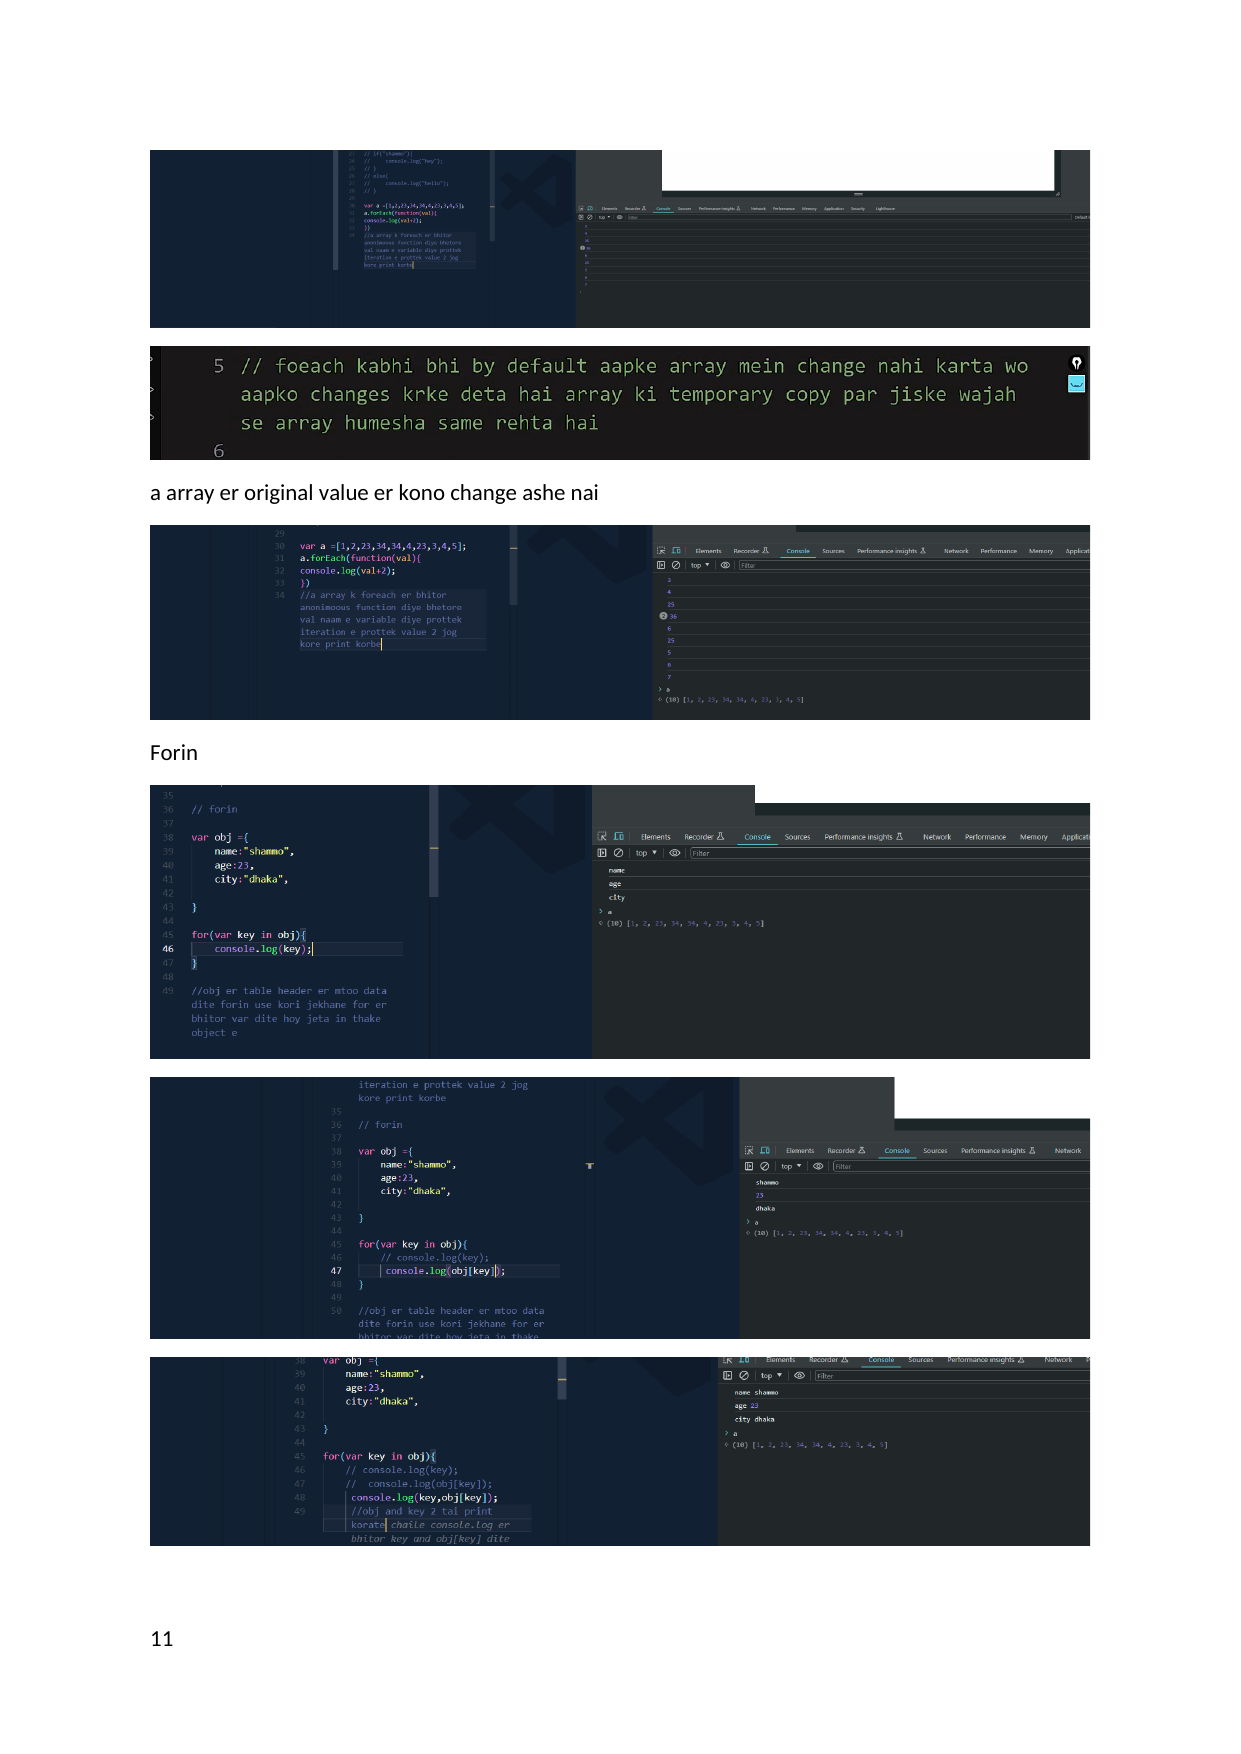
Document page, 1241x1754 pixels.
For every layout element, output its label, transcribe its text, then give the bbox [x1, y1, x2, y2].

picture [150, 346, 1091, 460]
picture [150, 525, 1091, 720]
picture [150, 1077, 1091, 1339]
picture [150, 785, 1091, 1059]
picture [150, 1357, 1091, 1546]
text a array er original value er kono change ashe nai [150, 478, 1090, 507]
text Forin [150, 738, 1090, 767]
picture [150, 150, 1091, 328]
